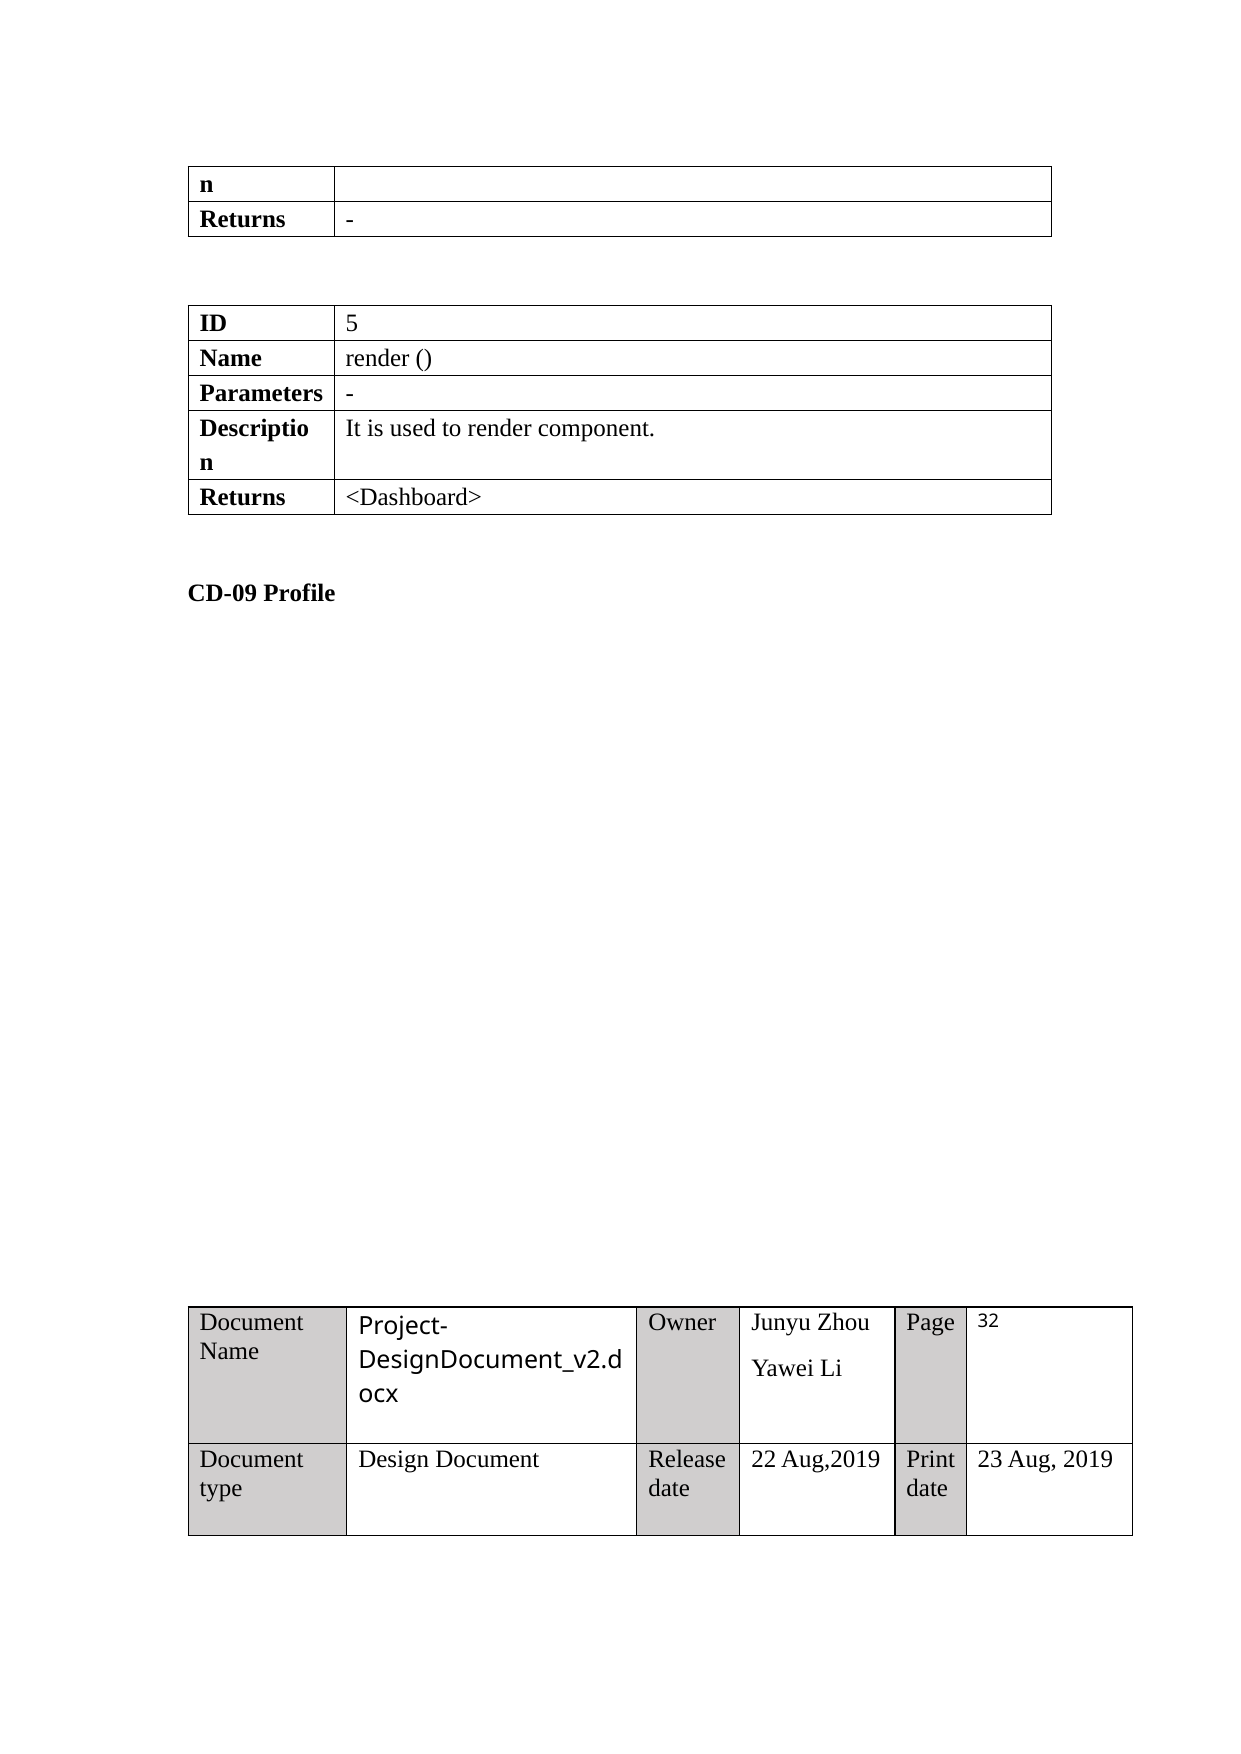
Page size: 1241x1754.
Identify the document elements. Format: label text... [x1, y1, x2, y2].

table_cell Name [189, 341, 334, 375]
table_cell - [335, 376, 1051, 410]
table_cell Returns [189, 480, 334, 514]
table_cell Parameters [189, 376, 334, 410]
table_cell Returns [189, 202, 334, 236]
table_cell It is used to render component. [335, 411, 1051, 479]
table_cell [335, 167, 1051, 201]
table_header ID [189, 306, 334, 340]
table_cell - [335, 202, 1051, 236]
table_cell render () [335, 341, 1051, 375]
subtitle CD-09 Profile [187, 576, 1053, 610]
table_header 5 [335, 306, 1051, 340]
table_cell Description [189, 167, 334, 201]
table_cell Description [189, 411, 334, 479]
table_cell <Dashboard> [335, 480, 1051, 514]
